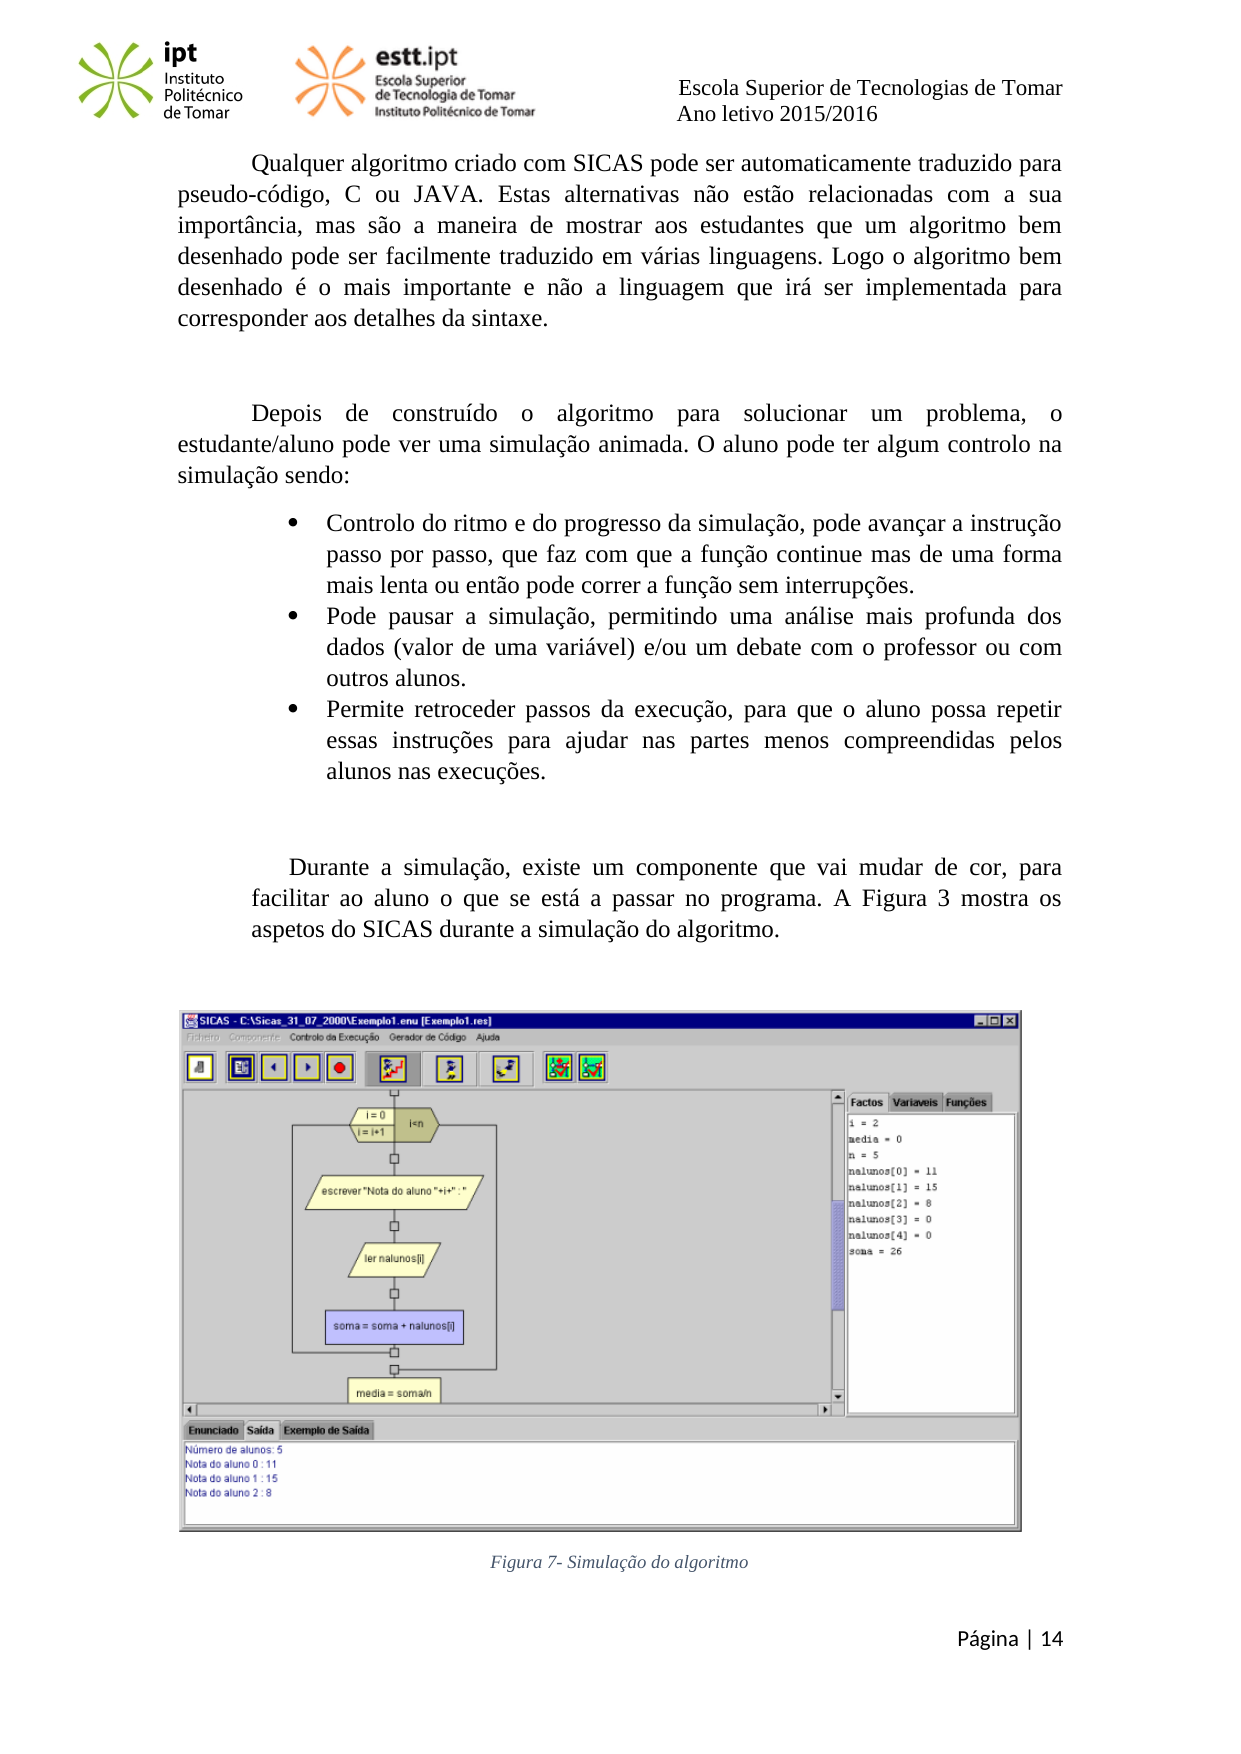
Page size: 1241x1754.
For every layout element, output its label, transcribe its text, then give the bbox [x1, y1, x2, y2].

text Qualquer algoritmo criado com SICAS pode ser automaticamente traduzido para pseudo-código, C ou JAVA. Estas alternativas não estão relacionadas com a sua importância, mas são a maneira de mostrar aos estudantes que um algoritmo bem desenhado pode ser facilmente traduzido em várias linguagens. Logo o algoritmo bem desenhado é o mais importante e não a linguagem que irá ser implementada para corresponder aos detalhes da sintaxe. [177, 148, 1063, 332]
list Permite retroceder passos da execução, para que o aluno possa repetir essas instruções para ajudar nas partes menos compreendidas pelos alunos nas execuções. [289, 694, 1063, 785]
text Figura 7- Simulação do algoritmo [177, 1551, 1063, 1573]
picture [177, 1009, 1024, 1533]
picture [279, 0, 551, 148]
list Controlo do ritmo e do progresso da simulação, pode avançar a instrução passo por passo, que faz com que a função continue mas de uma forma mais lenta ou então pode correr a função sem interrupções. [289, 508, 1063, 599]
picture [75, 39, 244, 123]
list Pode pausar a simulação, permitindo uma análise mais profunda dos dados (valor de uma variável) e/ou um debate com o professor ou com outros alunos. [289, 601, 1063, 692]
text Durante a simulação, existe um componente que vai mudar de cor, para facilitar ao aluno o que se está a passar no programa. A Figura 3 mostra os aspetos do SICAS durante a simulação do algoritmo. [251, 852, 1063, 943]
text Depois de construído o algoritmo para solucionar um problema, o estudante/aluno pode ver uma simulação animada. O aluno pode ter algum controlo na simulação sendo: [177, 398, 1063, 489]
